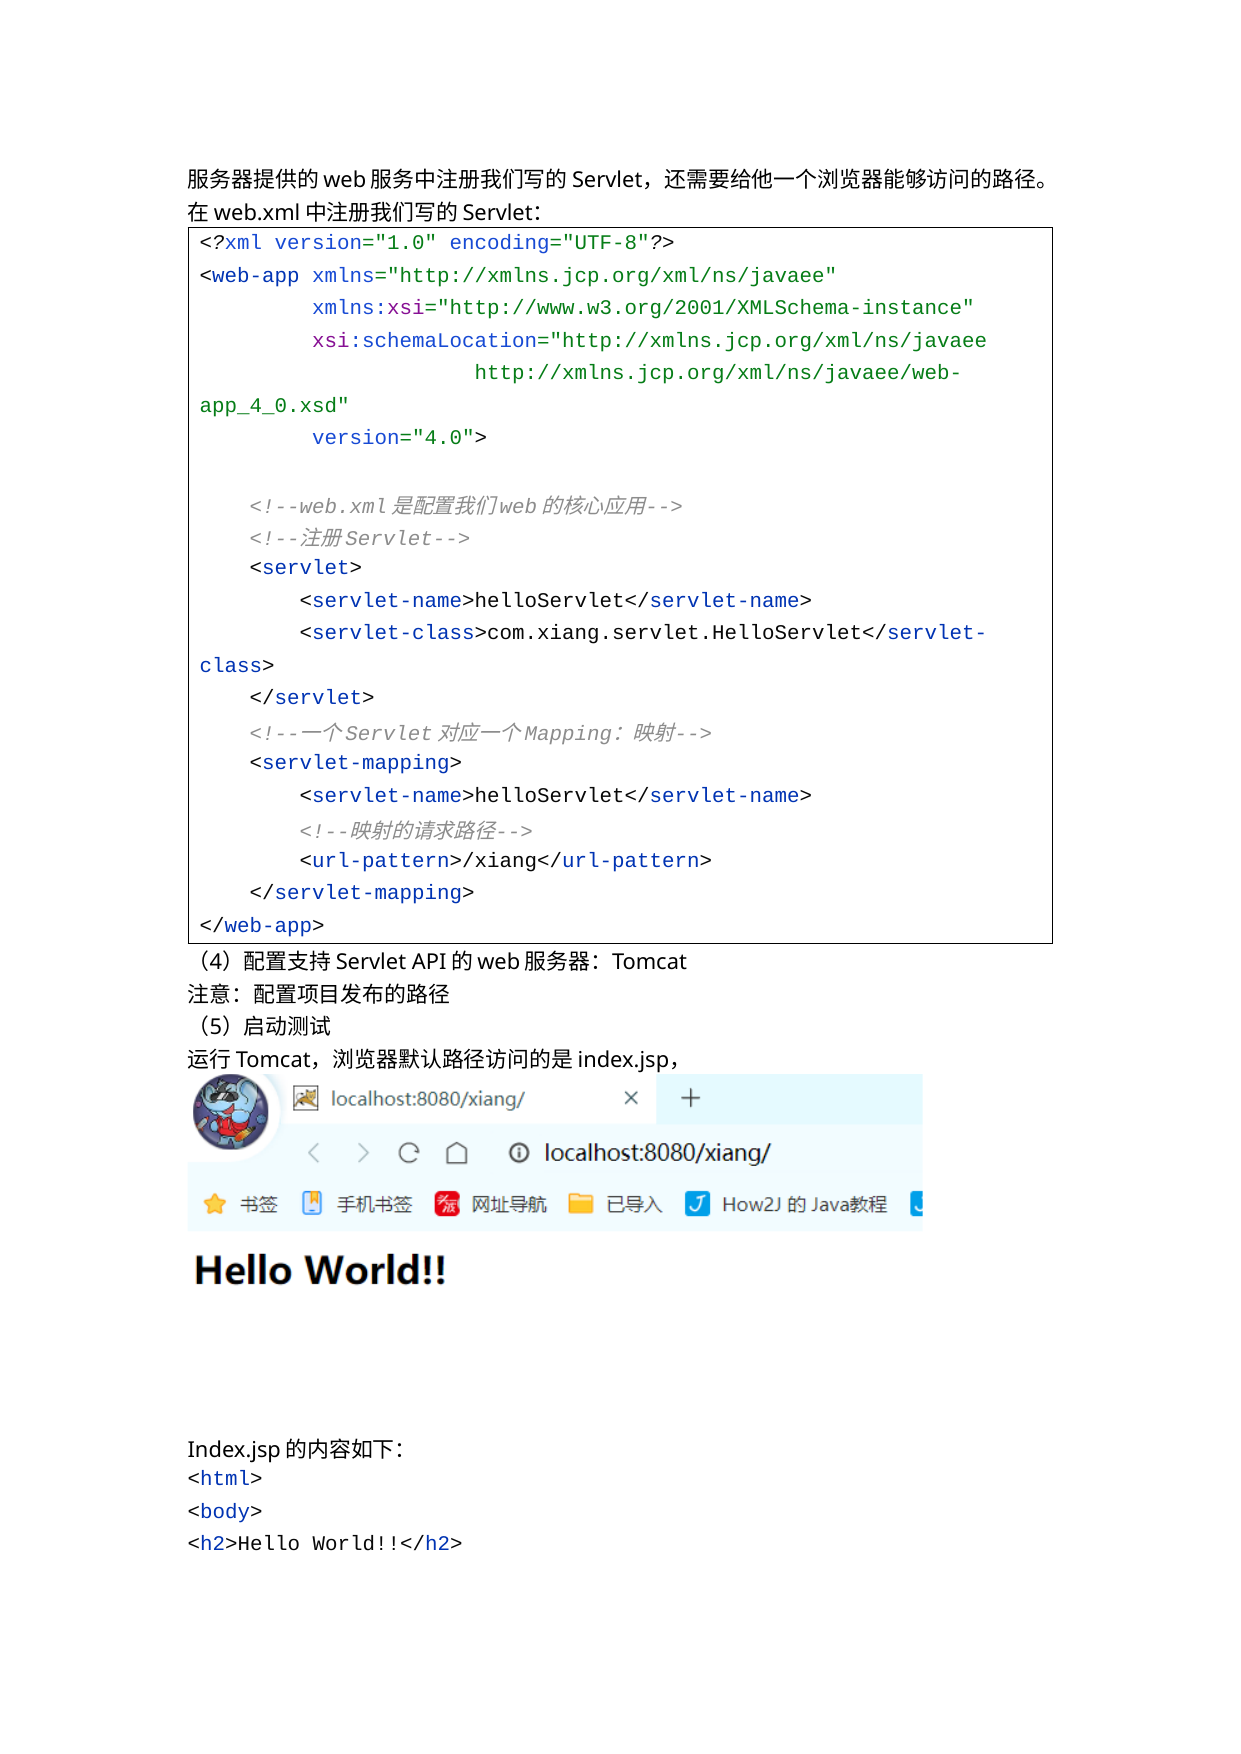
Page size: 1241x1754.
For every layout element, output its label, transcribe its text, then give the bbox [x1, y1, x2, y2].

text Index.jsp的内容如下： [187, 1432, 1053, 1464]
text （5）启动测试 [187, 1009, 1053, 1042]
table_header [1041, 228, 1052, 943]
text 运行Tomcat，浏览器默认路径访问的是index.jsp， [187, 1042, 1053, 1074]
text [187, 162, 1053, 194]
picture [187, 1074, 923, 1401]
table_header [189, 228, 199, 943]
text （4）配置支持Servlet API的web服务器：Tomcat [187, 944, 1053, 977]
text 注意：配置项目发布的路径 [187, 977, 1053, 1009]
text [187, 1464, 1053, 1562]
text 在web.xml中注册我们写的Servlet： [187, 194, 1053, 227]
